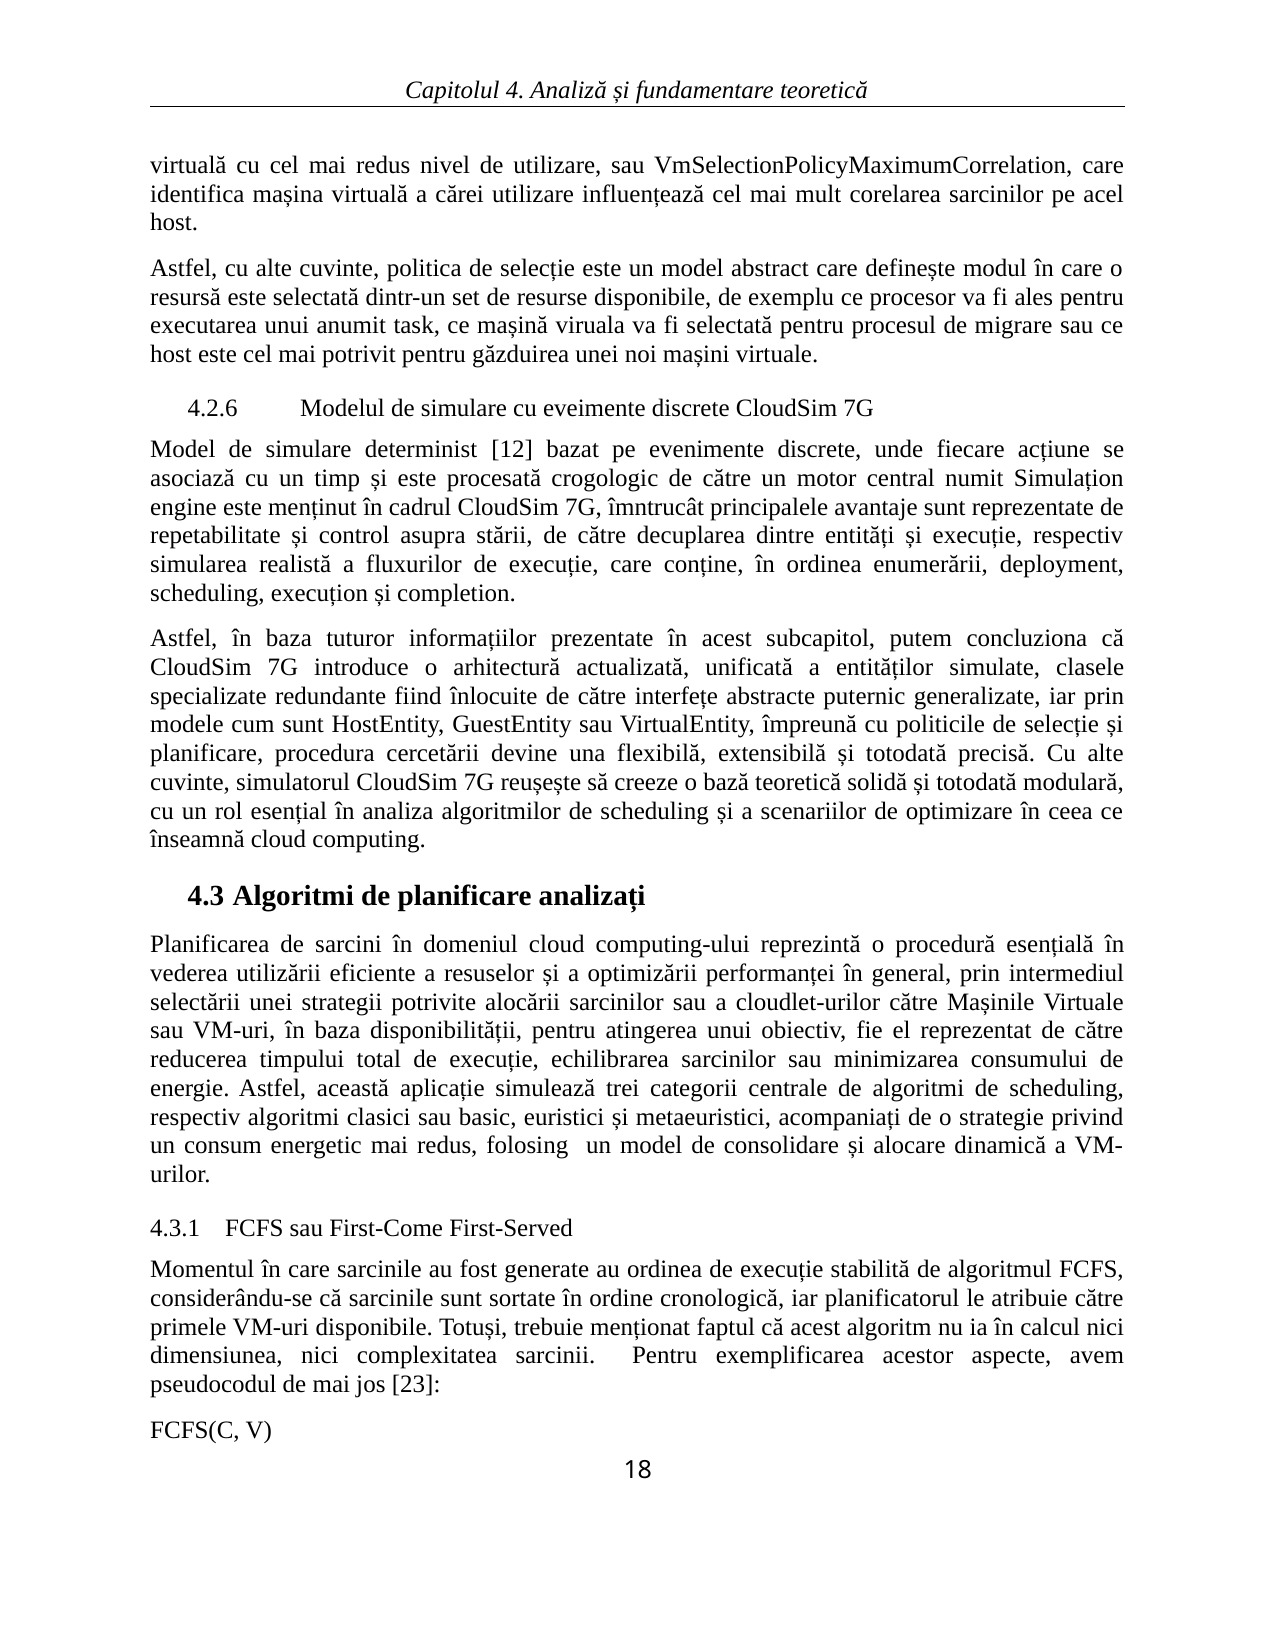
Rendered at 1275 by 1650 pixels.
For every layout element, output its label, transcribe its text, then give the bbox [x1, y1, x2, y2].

subtitle Algoritmi de planificare analizați [187, 878, 1125, 912]
text Modelul de simulare cu eveimente discrete CloudSim 7G [187, 393, 1125, 422]
text Astfel, în baza tuturor informațiilor prezentate în acest subcapitol, putem concluziona că CloudSim 7G introduce o arhitectură actualizată, unificată a entităților simulate, clasele specializate redundante fiind înlocuite de către interfețe abstracte puternic generalizate, iar prin modele cum sunt HostEntity, GuestEntity sau VirtualEntity, împreună cu politicile de selecție și planificare, procedura cercetării devine una flexibilă, extensibilă și totodată precisă. Cu alte cuvinte, simulatorul CloudSim 7G reușește să creeze o bază teoretică solidă și totodată modulară, cu un rol esențial în analiza algoritmilor de scheduling și a scenariilor de optimizare în ceea ce înseamnă cloud computing. [150, 623, 1125, 853]
text Planificarea de sarcini în domeniul cloud computing-ului reprezintă o procedură esențială în vederea utilizării eficiente a resuselor și a optimizării performanței în general, prin intermediul selectării unei strategii potrivite alocării sarcinilor sau a cloudlet-urilor către Mașinile Virtuale sau VM-uri, în baza disponibilității, pentru atingerea unui obiectiv, fie el reprezentat de către reducerea timpului total de execuție, echilibrarea sarcinilor sau minimizarea consumului de energie. Astfel, această aplicație simulează trei categorii centrale de algoritmi de scheduling, respectiv algoritmi clasici sau basic, euristici și metaeuristici, acompaniați de o strategie privind un consum energetic mai redus, folosing un model de consolidare și alocare dinamică a VM-urilor. [150, 929, 1125, 1188]
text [150, 150, 1125, 236]
text Astfel, cu alte cuvinte, politica de selecție este un model abstract care definește modul în care o resursă este selectată dintr-un set de resurse disponibile, de exemplu ce procesor va fi ales pentru executarea unui anumit task, ce mașină viruala va fi selectată pentru procesul de migrare sau ce host este cel mai potrivit pentru găzduirea unei noi mașini virtuale. [150, 253, 1125, 368]
text Model de simulare determinist bazat pe evenimente discrete, unde fiecare acțiune se asociază cu un timp și este procesată crogologic de către un motor central numit Simulațion engine este menținut în cadrul CloudSim 7G, îmntrucât principalele avantaje sunt reprezentate de repetabilitate și control asupra stării, de către decuplarea dintre entități și execuție, respectiv simularea realistă a fluxurilor de execuție, care conține, în ordinea enumerării, deployment, scheduling, execuțion și completion. [150, 434, 1125, 607]
text FCFS(C, V) [150, 1415, 1125, 1443]
text FCFS sau First-Come First-Served [150, 1213, 1125, 1242]
text Momentul în care sarcinile au fost generate au ordinea de execuție stabilită de algoritmul FCFS, considerându-se că sarcinile sunt sortate în ordine cronologică, iar planificatorul le atribuie către primele VM-uri disponibile. Totuși, trebuie menționat faptul că acest algoritm nu ia în calcul nici dimensiunea, nici complexitatea sarcinii. Pentru exemplificarea acestor aspecte, avem pseudocodul de mai jos : [150, 1254, 1125, 1398]
